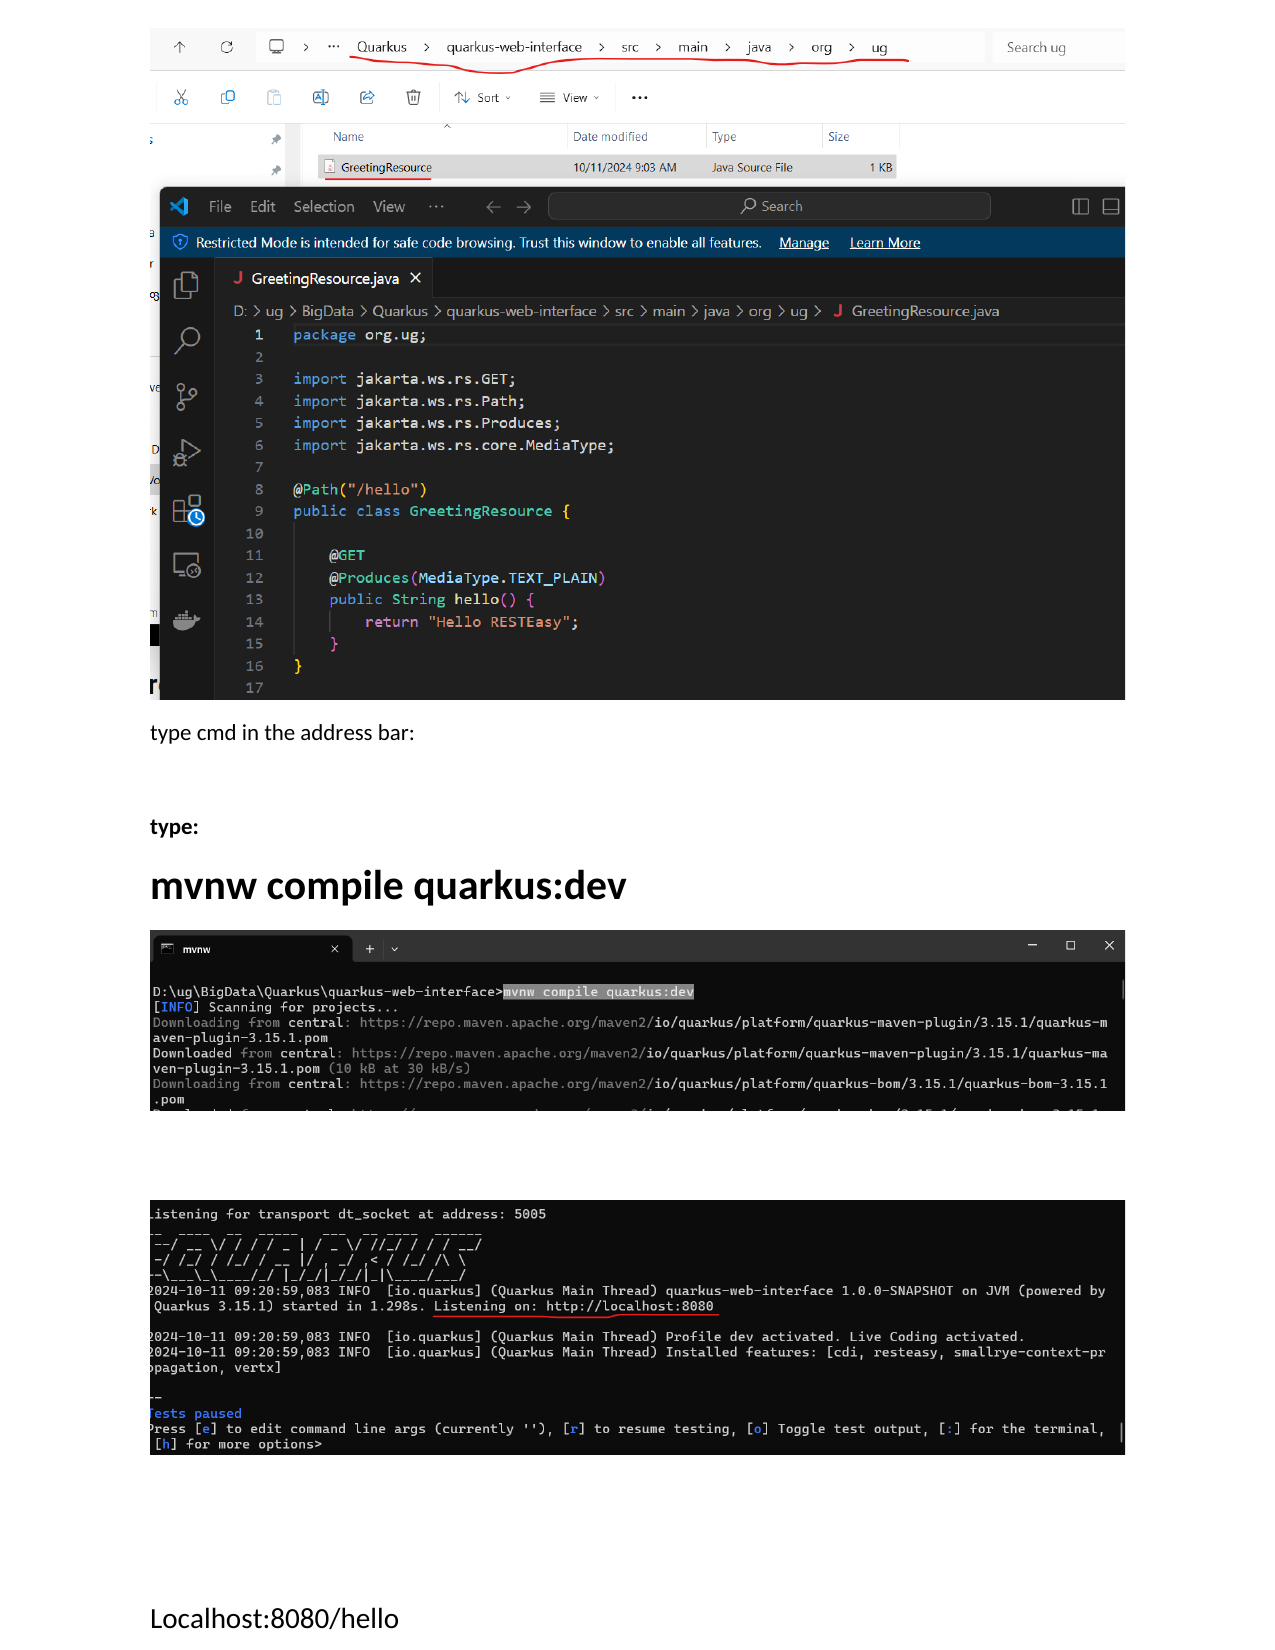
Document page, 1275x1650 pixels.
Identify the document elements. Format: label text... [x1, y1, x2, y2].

picture [150, 1200, 1125, 1455]
text Localhost:8080/hello [150, 1600, 1125, 1636]
picture [150, 930, 1125, 1111]
text type: [150, 812, 1125, 840]
text mvnw compile quarkus:dev [150, 859, 1125, 909]
text type cmd in the address bar: [150, 718, 1125, 746]
picture [150, 28, 1125, 700]
